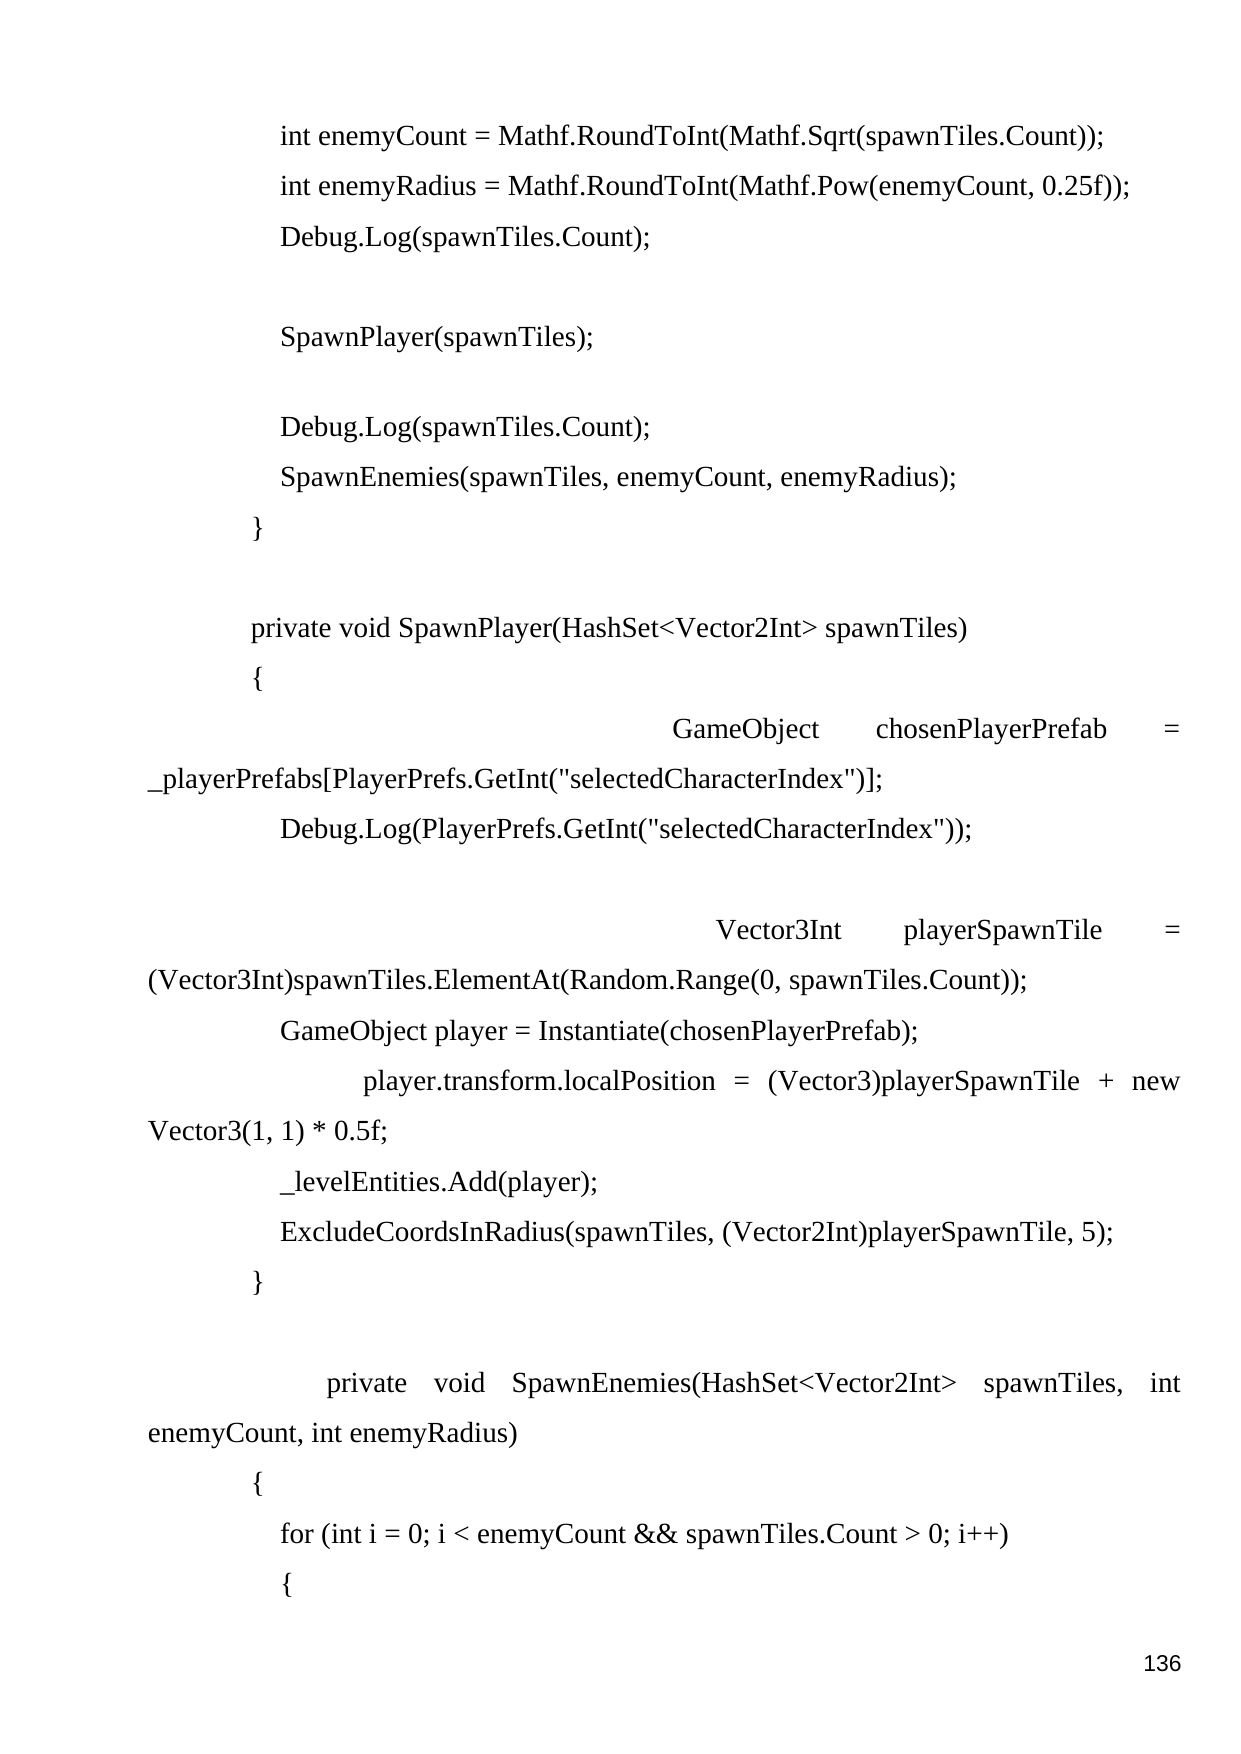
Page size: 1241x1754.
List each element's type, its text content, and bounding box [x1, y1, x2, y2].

text { [148, 661, 1181, 694]
text int enemyCount = Mathf.RoundToInt(Mathf.Sqrt(spawnTiles.Count)); [148, 118, 1181, 152]
text private void SpawnPlayer(HashSet<Vector2Int> spawnTiles) [148, 610, 1181, 644]
text Vector3Int playerSpawnTile = (Vector3Int)spawnTiles.ElementAt(Random.Range(0, spawnTiles.Count)); [148, 912, 1181, 996]
text _levelEntities.Add(player); [148, 1164, 1181, 1197]
text { [148, 1466, 1181, 1499]
text Debug.Log(spawnTiles.Count); [148, 409, 1181, 443]
text player.transform.localPosition = (Vector3)playerSpawnTile + new Vector3(1, 1) * 0.5f; [148, 1063, 1181, 1147]
text Debug.Log(PlayerPrefs.GetInt("selectedCharacterIndex")); [148, 812, 1181, 845]
text } [148, 510, 1181, 543]
text GameObject chosenPlayerPrefab = _playerPrefabs[PlayerPrefs.GetInt("selectedCharacterIndex")]; [148, 711, 1181, 795]
text { [148, 1566, 1181, 1600]
text private void SpawnEnemies(HashSet<Vector2Int> spawnTiles, int enemyCount, int enemyRadius) [148, 1365, 1181, 1449]
text Debug.Log(spawnTiles.Count); [148, 219, 1181, 252]
text for (int i = 0; i < enemyCount && spawnTiles.Count > 0; i++) [148, 1516, 1181, 1549]
text GameObject player = Instantiate(chosenPlayerPrefab); [148, 1013, 1181, 1046]
text SpawnPlayer(spawnTiles); [148, 319, 1181, 353]
text } [148, 1264, 1181, 1298]
text SpawnEnemies(spawnTiles, enemyCount, enemyRadius); [148, 459, 1181, 493]
text int enemyRadius = Mathf.RoundToInt(Mathf.Pow(enemyCount, 0.25f)); [148, 168, 1181, 202]
text ExcludeCoordsInRadius(spawnTiles, (Vector2Int)playerSpawnTile, 5); [148, 1214, 1181, 1248]
